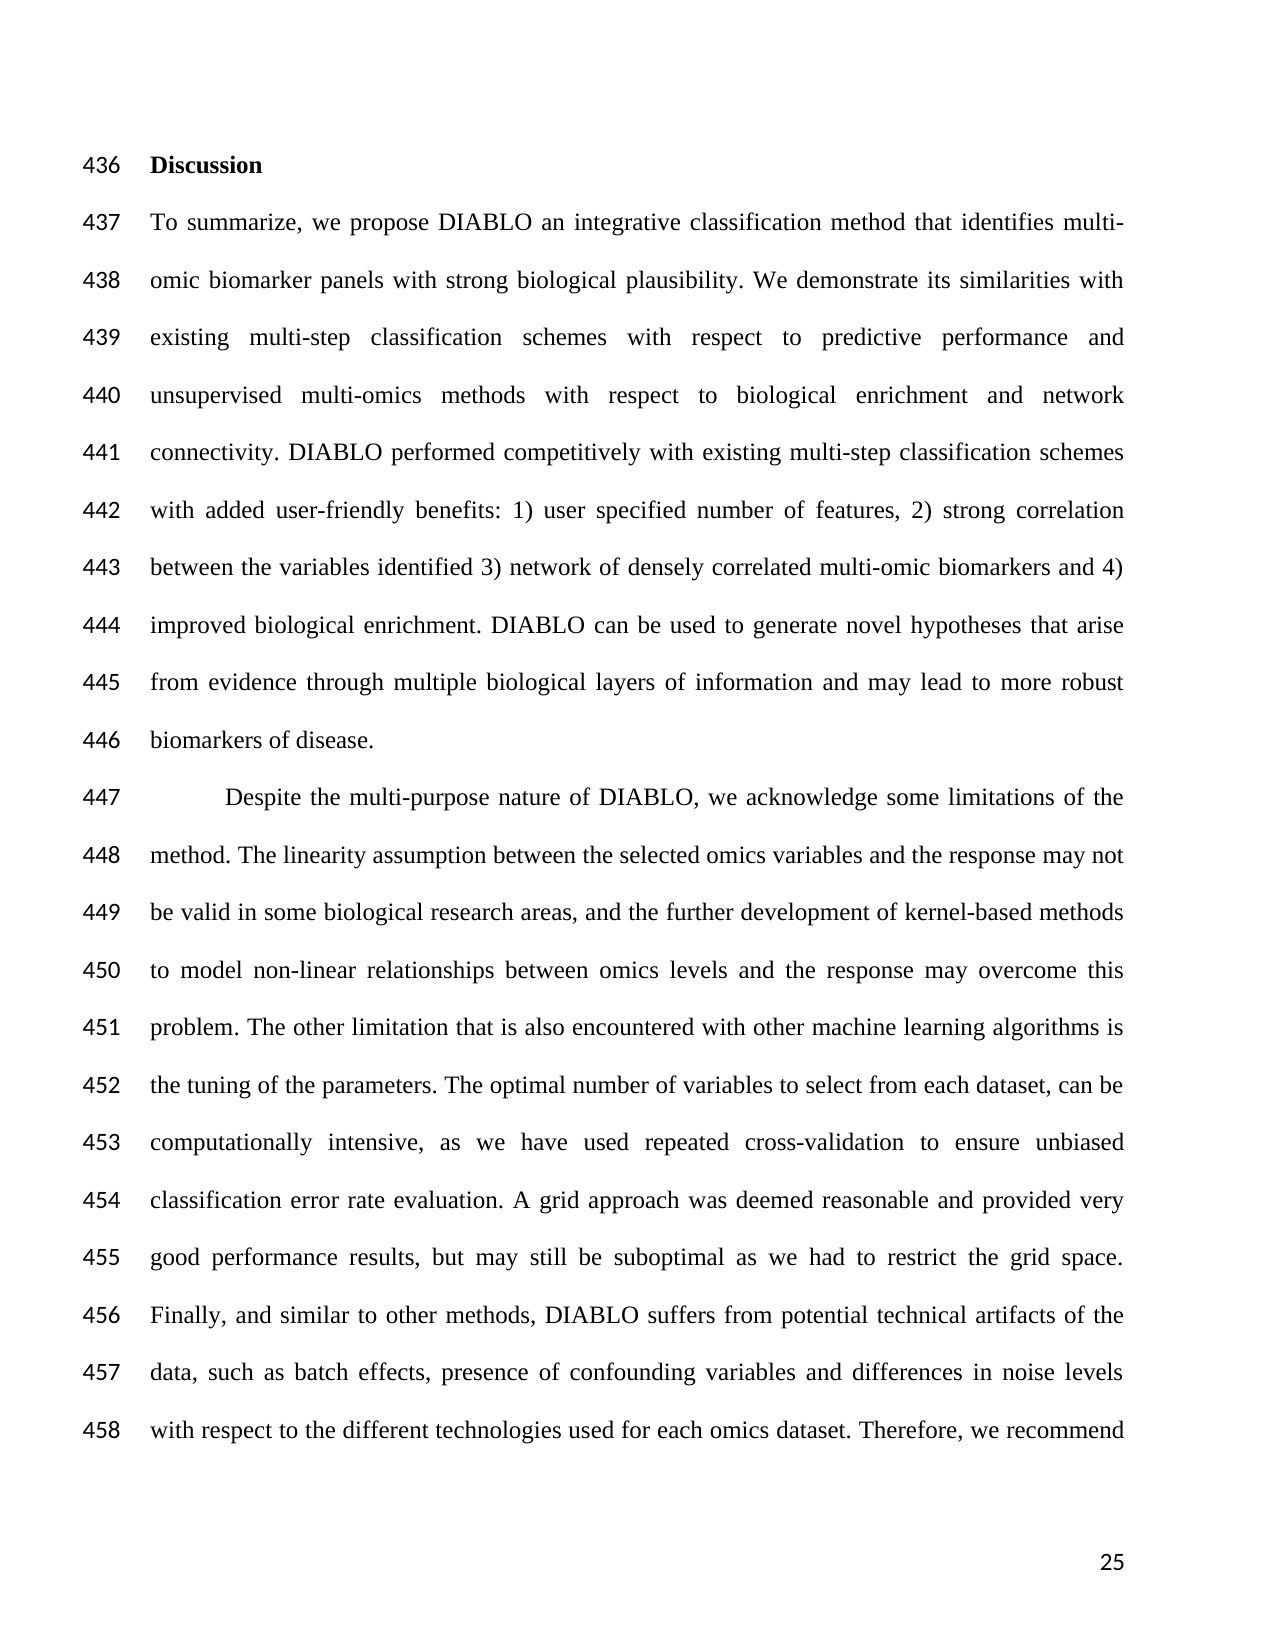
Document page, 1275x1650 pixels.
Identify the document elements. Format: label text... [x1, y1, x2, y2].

text To summarize, we propose DIABLO an integrative classification method that identifies multi-omic biomarker panels with strong biological plausibility. We demonstrate its similarities with existing multi-step classification schemes with respect to predictive performance and unsupervised multi-omics methods with respect to biological enrichment and network connectivity. DIABLO performed competitively with existing multi-step classification schemes with added user-friendly benefits: 1) user specified number of features, 2) strong correlation between the variables identified 3) network of densely correlated multi-omic biomarkers and 4) improved biological enrichment. DIABLO can be used to generate novel hypotheses that arise from evidence through multiple biological layers of information and may lead to more robust biomarkers of disease. [150, 207, 1125, 754]
text Discussion [150, 150, 1125, 179]
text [150, 782, 1125, 1444]
